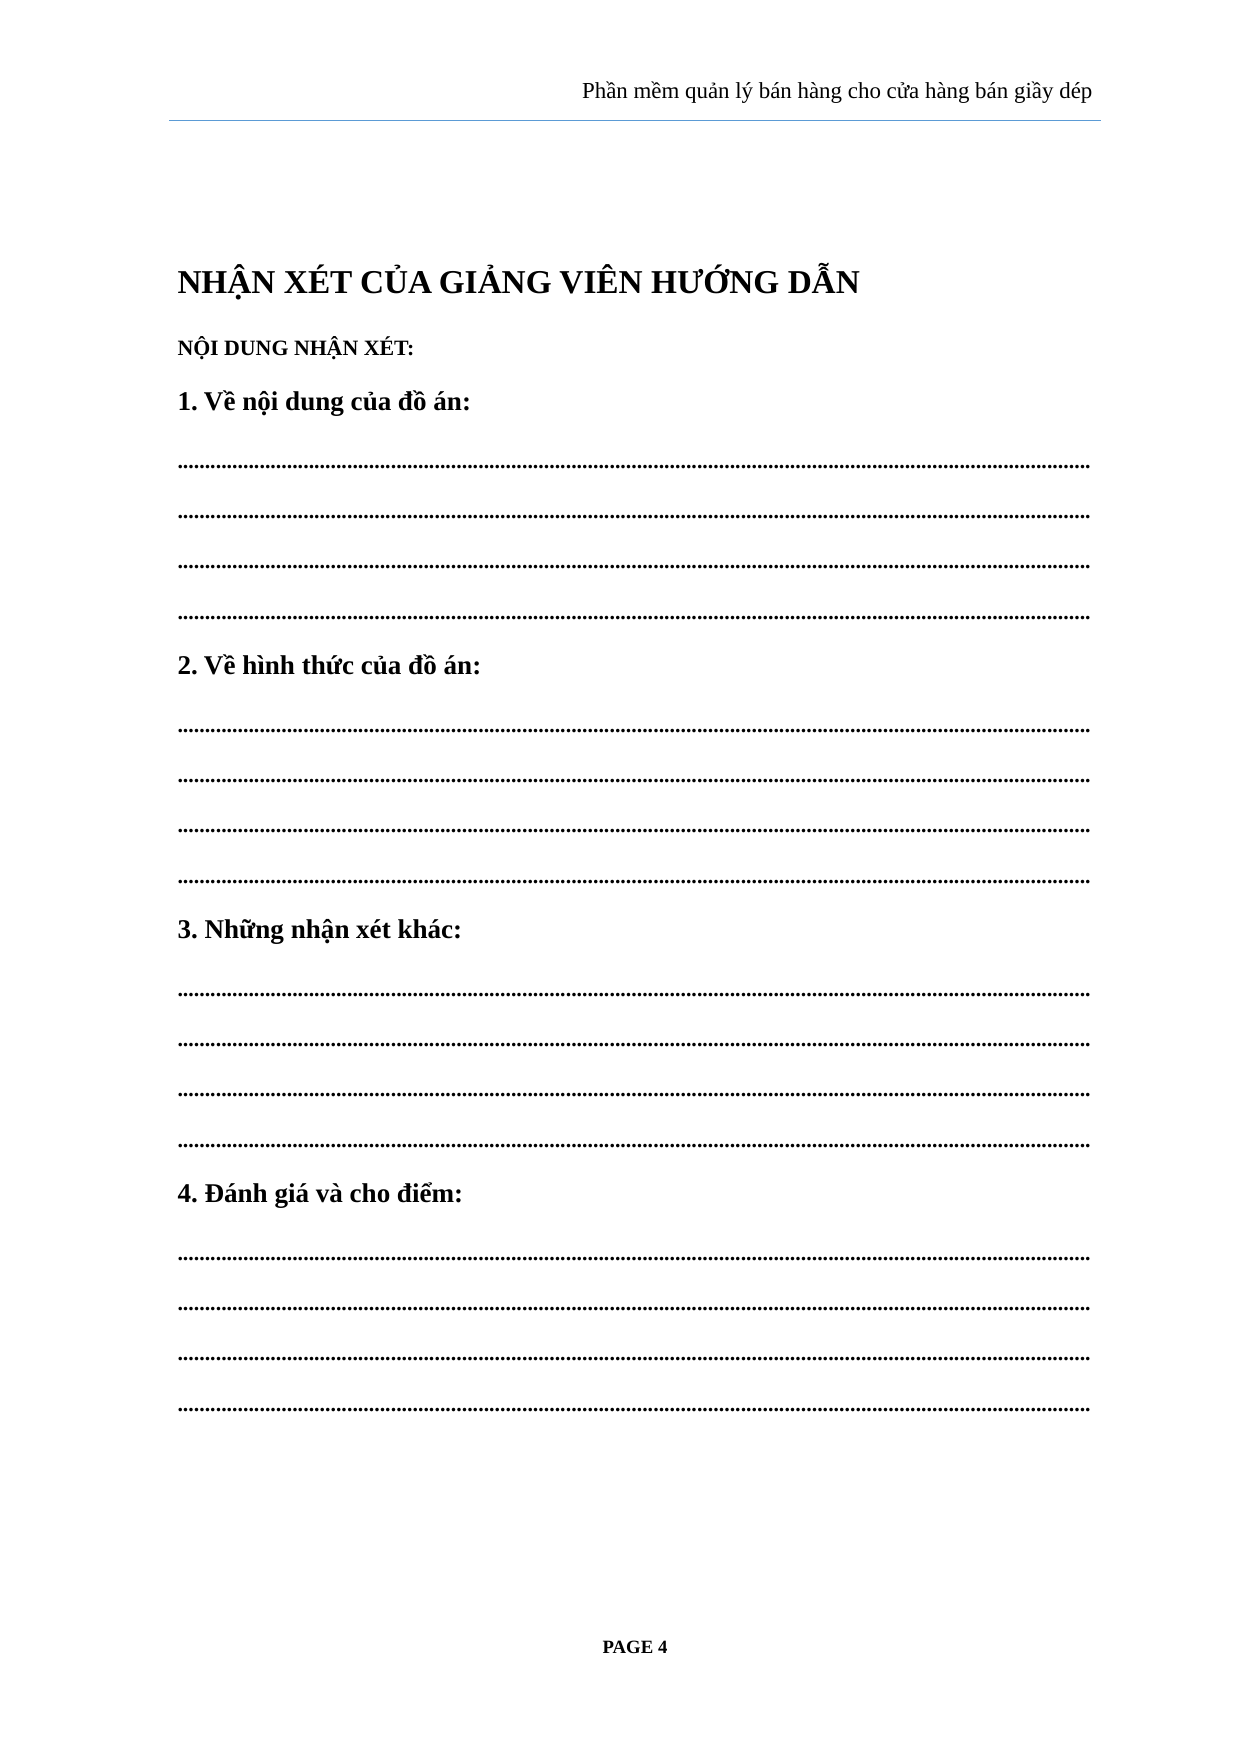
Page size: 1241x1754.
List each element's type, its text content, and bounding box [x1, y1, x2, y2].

text ............................................................................................................................................................................................................................................................................................................................................................................................................................................................................................................................................................................................................................................................................................ [177, 448, 1092, 624]
text ..................................................................................................................................................................................................................................................................................................................................................................................................................................................................................................................... [177, 712, 1092, 838]
text 3. Những nhận xét khác: [177, 913, 1092, 944]
text ..................................................................................................................................................................................................................................................................................................................................................................................................................................................................................................................... [177, 976, 1092, 1102]
text 1. Về nội dung của đồ án: [177, 385, 1092, 417]
text ....................................................................................................................................................................... [177, 863, 1092, 888]
text ....................................................................................................................................................................... [177, 1391, 1092, 1416]
text ..................................................................................................................................................................................................................................................................................................................................................................................................................................................................................................................... [177, 1239, 1092, 1366]
text ....................................................................................................................................................................... [177, 1127, 1092, 1152]
subtitle NHẬN XÉT CỦA GIẢNG VIÊN HƯỚNG DẪN [177, 262, 1092, 301]
text NỘI DUNG NHẬN XÉT: [177, 335, 1092, 360]
text 2. Về hình thức của đồ án: [177, 649, 1092, 681]
text 4. Đánh giá và cho điểm: [177, 1177, 1092, 1208]
